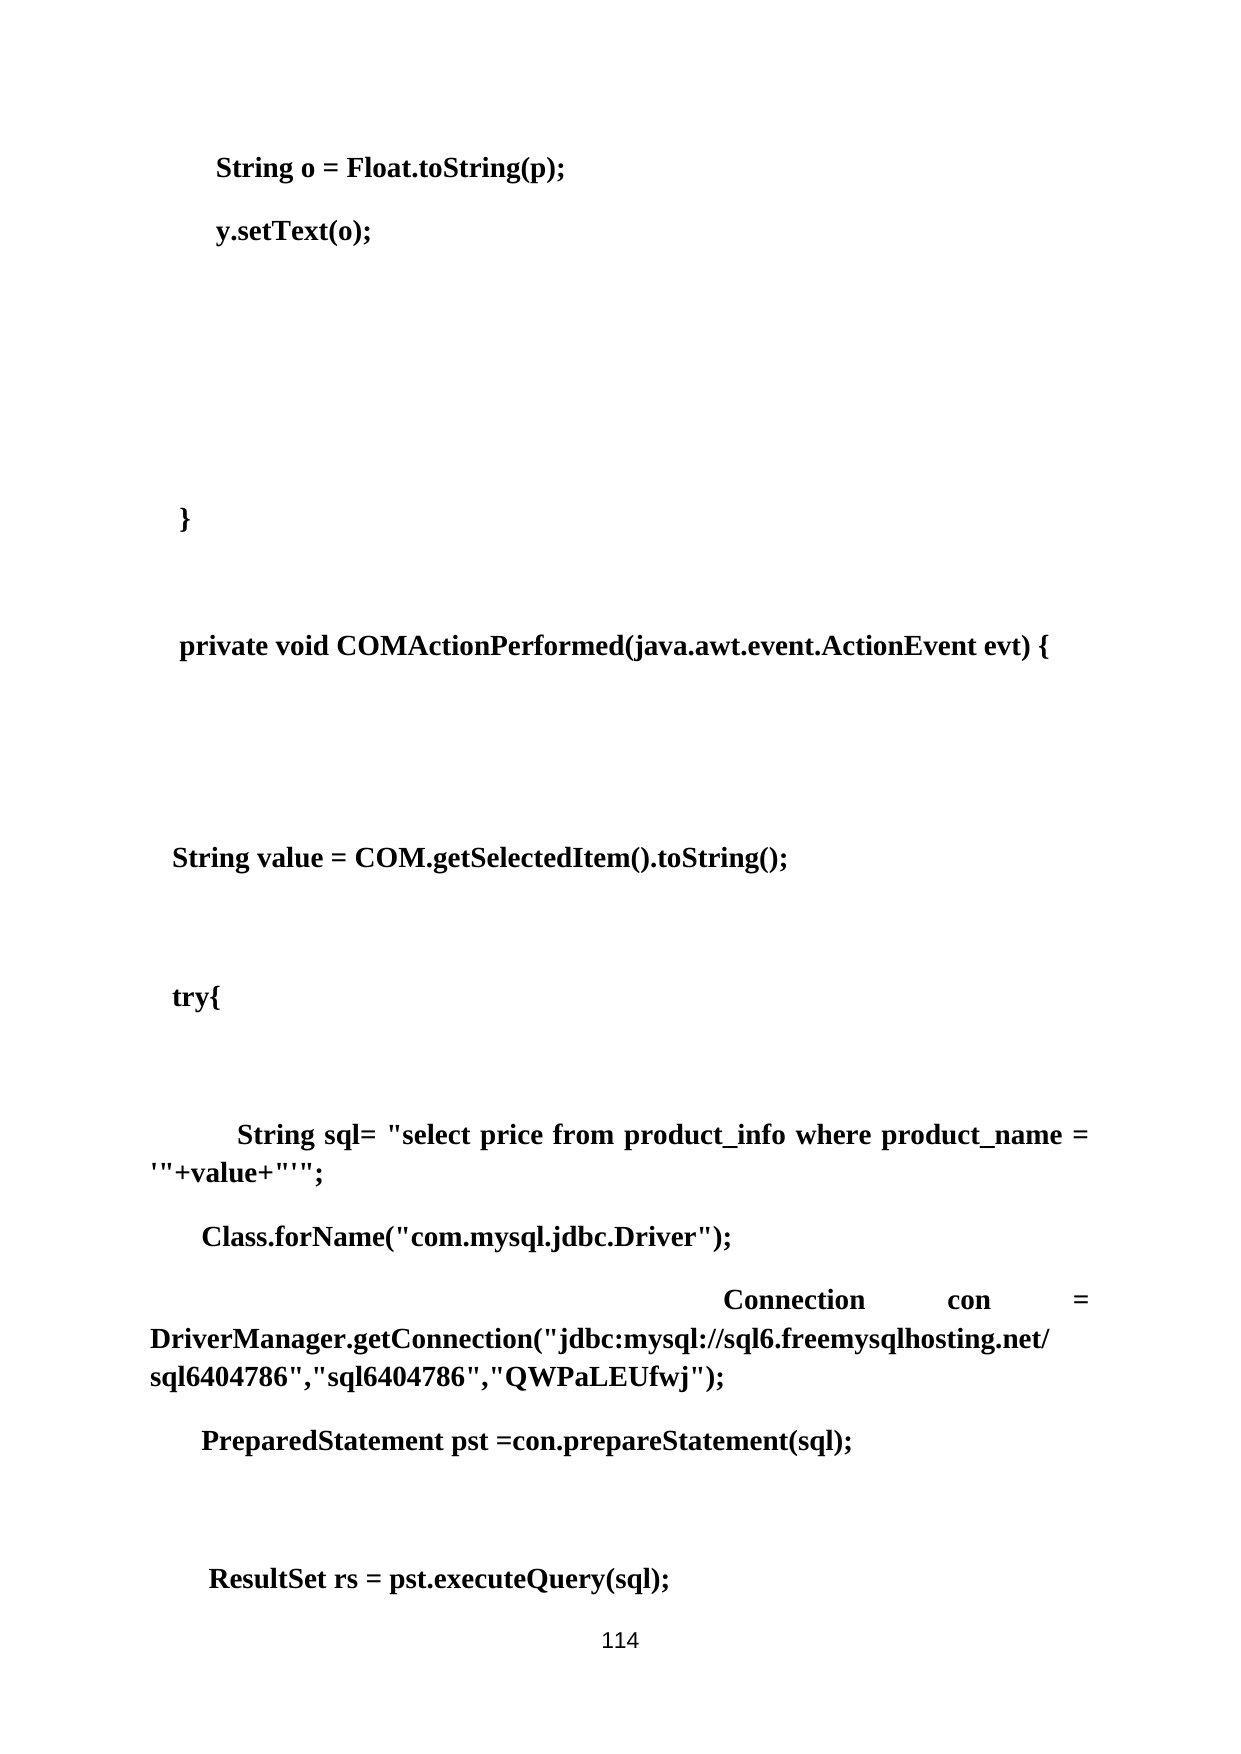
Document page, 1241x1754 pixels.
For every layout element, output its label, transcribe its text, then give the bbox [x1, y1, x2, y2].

text ResultSet rs = pst.executeQuery(sql); [150, 1561, 1090, 1595]
text PreparedStatement pst =con.prepareStatement(sql); [150, 1423, 1090, 1457]
text Connection con = DriverManager.getConnection("jdbc:mysql://sql6.freemysqlhosting.net/sql6404786","sql6404786","QWPaLEUfwj"); [150, 1282, 1090, 1393]
text Class.forName("com.mysql.jdbc.Driver"); [150, 1219, 1090, 1252]
text String o = Float.toString(p); [150, 150, 1090, 183]
text private void COMActionPerformed(java.awt.event.ActionEvent evt) { [150, 628, 1090, 661]
text String value = COM.getSelectedItem().toString(); [150, 841, 1090, 874]
text y.setText(o); [150, 213, 1090, 247]
text try{ [150, 979, 1090, 1012]
text String sql= "select price from product_info where product_name = '"+value+"'"; [150, 1117, 1090, 1189]
text } [150, 501, 1090, 534]
